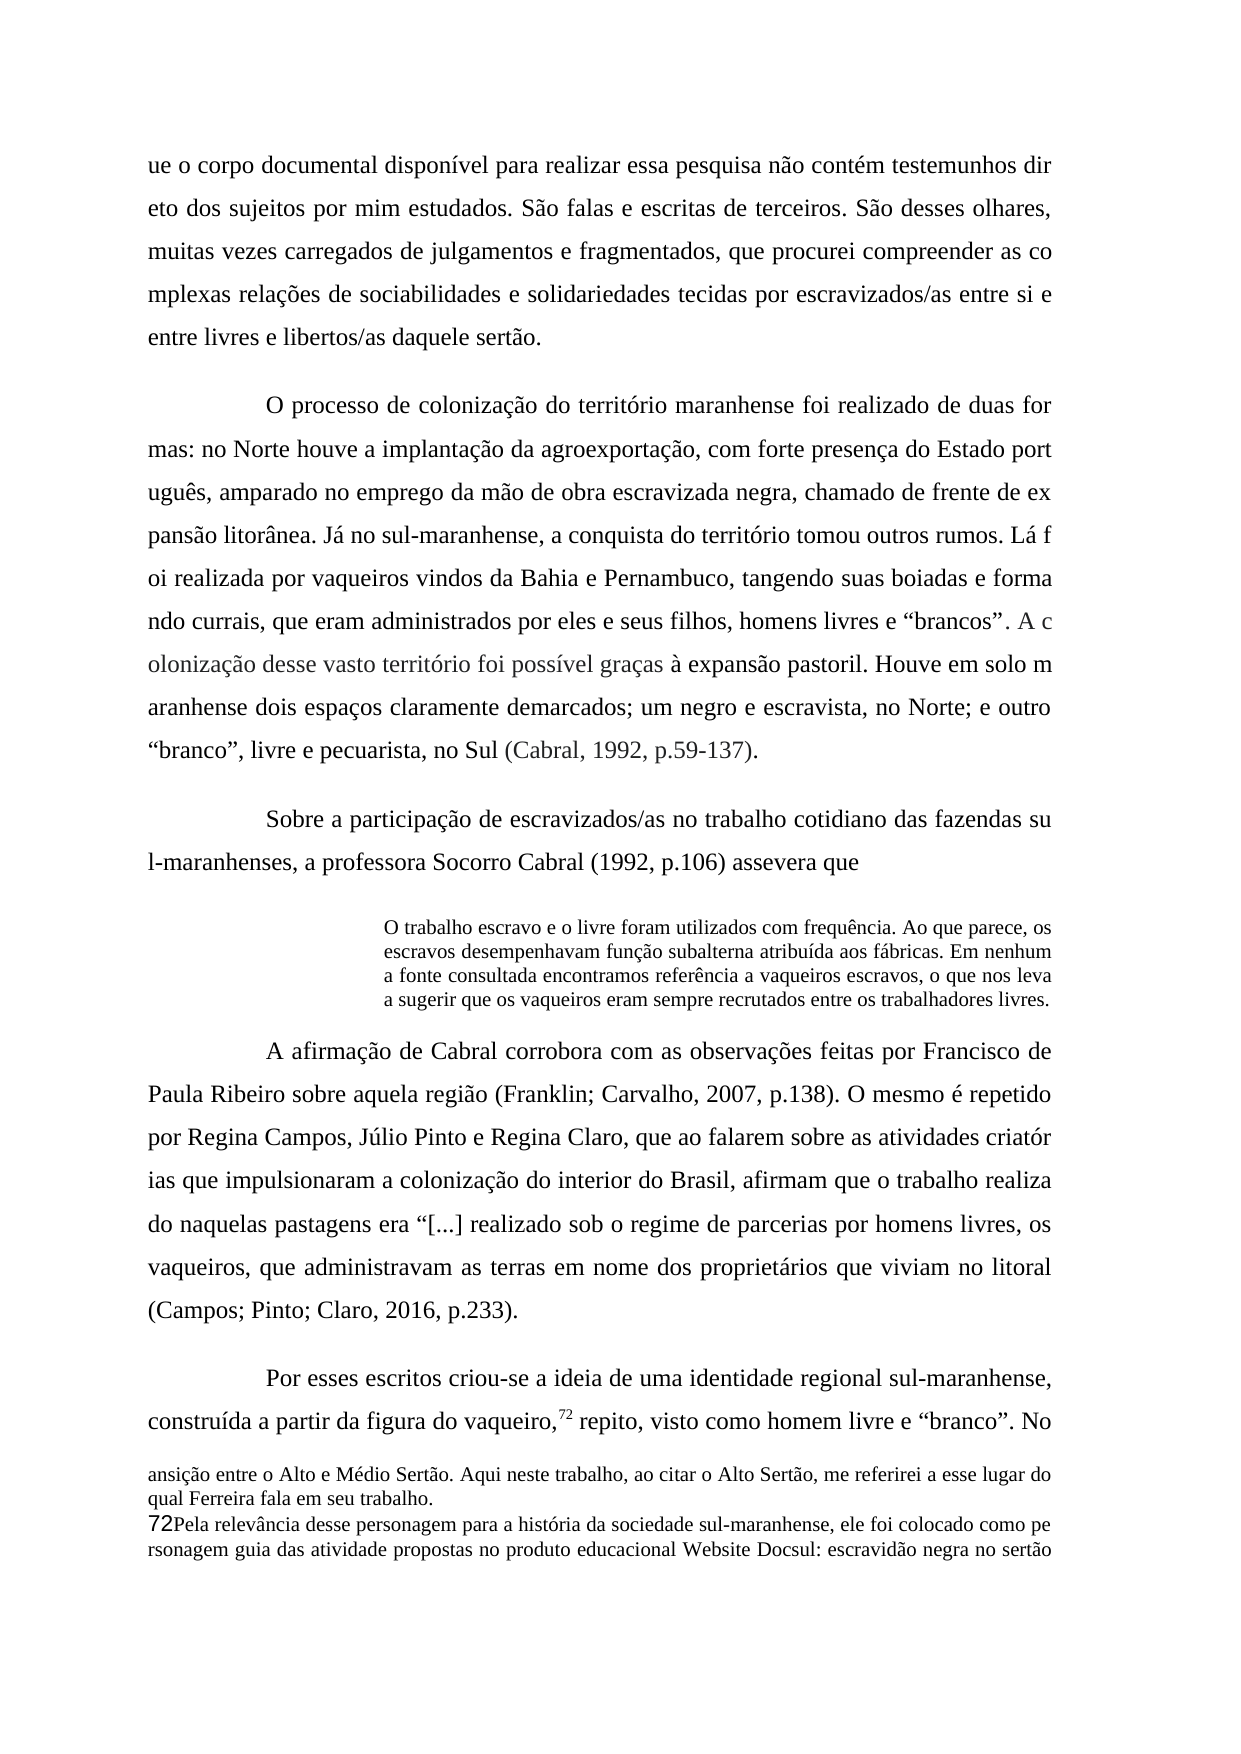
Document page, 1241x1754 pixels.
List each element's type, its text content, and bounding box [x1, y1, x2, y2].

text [148, 150, 1053, 351]
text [148, 1363, 1053, 1435]
text Sobre a participação de escravizados/as no trabalho cotidiano das fazendas sul-maranhenses, a professora Socorro Cabral (1992, p.106) assevera que [148, 804, 1053, 876]
text O trabalho escravo e o livre foram utilizados com frequência. Ao que parece, os escravos desempenhavam função subalterna atribuída aos fábricas. Em nenhuma fonte consultada encontramos referência a vaqueiros escravos, o que nos leva a sugerir que os vaqueiros eram sempre recrutados entre os trabalhadores livres. [384, 915, 1053, 1011]
text O processo de colonização do território maranhense foi realizado de duas formas: no Norte houve a implantação da agroexportação, com forte presença do Estado português, amparado no emprego da mão de obra escravizada negra, chamado de frente de expansão litorânea. Já no sul-maranhense, a conquista do território tomou outros rumos. Lá foi realizada por vaqueiros vindos da Bahia e Pernambuco, tangendo suas boiadas e formando currais, que eram administrados por eles e seus filhos, homens livres e “brancos”. A colonização desse vasto território foi possível graças à expansão pastoril. Houve em solo maranhense dois espaços claramente demarcados; um negro e escravista, no Norte; e outro “branco”, livre e pecuarista, no Sul (Cabral, 1992, p.59-137). [148, 391, 1053, 764]
text A afirmação de Cabral corrobora com as observações feitas por Francisco de Paula Ribeiro sobre aquela região (Franklin; Carvalho, 2007, p.138). O mesmo é repetido por Regina Campos, Júlio Pinto e Regina Claro, que ao falarem sobre as atividades criatórias que impulsionaram a colonização do interior do Brasil, afirmam que o trabalho realizado naquelas pastagens era “[...] realizado sob o regime de parcerias por homens livres, os vaqueiros, que administravam as terras em nome dos proprietários que viviam no litoral (Campos; Pinto; Claro, 2016, p.233). [148, 1036, 1053, 1324]
